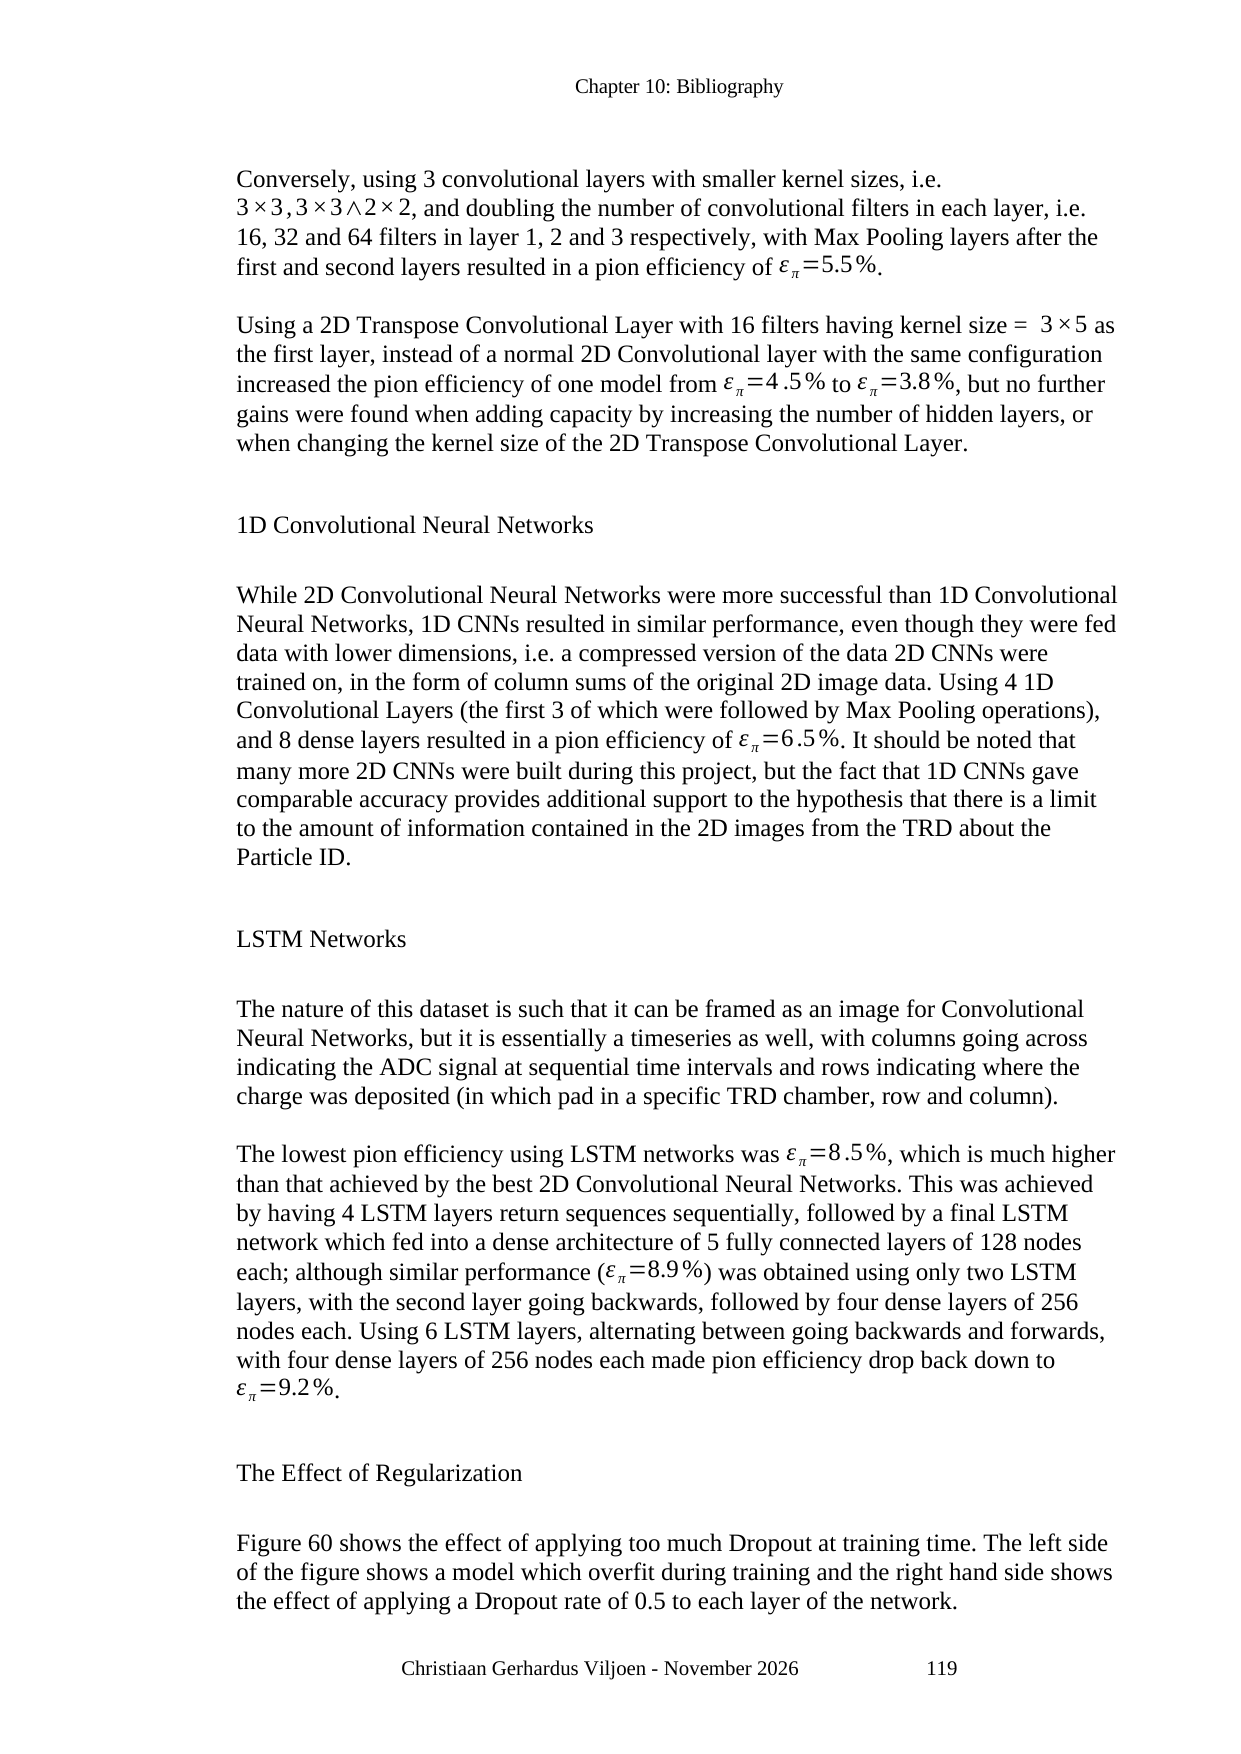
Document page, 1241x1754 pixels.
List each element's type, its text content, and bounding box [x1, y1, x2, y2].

subtitle 1D Convolutional Neural Networks [236, 511, 1122, 539]
text While 2D Convolutional Neural Networks were more successful than 1D Convolutional Neural Networks, 1D CNNs resulted in similar performance, even though they were fed data with lower dimensions, i.e. a compressed version of the data 2D CNNs were trained on, in the form of column sums of the original 2D image data. Using 4 1D Convolutional Layers (the first 3 of which were followed by Max Pooling operations), and 8 dense layers resulted in a pion efficiency of . It should be noted that many more 2D CNNs were built during this project, but the fact that 1D CNNs gave comparable accuracy provides additional support to the hypothesis that there is a limit to the amount of information contained in the 2D images from the TRD about the Particle ID. [236, 581, 1122, 871]
subtitle LSTM Networks [236, 924, 1122, 953]
text The lowest pion efficiency using LSTM networks was , which is much higher than that achieved by the best 2D Convolutional Neural Networks. This was achieved by having 4 LSTM layers return sequences sequentially, followed by a final LSTM network which fed into a dense architecture of 5 fully connected layers of 128 nodes each; although similar performance () was obtained using only two LSTM layers, with the second layer going backwards, followed by four dense layers of 256 nodes each. Using 6 LSTM layers, alternating between going backwards and forwards, with four dense layers of 256 nodes each made pion efficiency drop back down to . [236, 1138, 1122, 1405]
text Conversely, using 3 convolutional layers with smaller kernel sizes, i.e. , and doubling the number of convolutional filters in each layer, i.e. 16, 32 and 64 filters in layer 1, 2 and 3 respectively, with Max Pooling layers after the first and second layers resulted in a pion efficiency of . [236, 164, 1122, 282]
text Using a 2D Transpose Convolutional Layer with 16 filters having kernel size = as the first layer, instead of a normal 2D Convolutional layer with the same configuration increased the pion efficiency of one model from to , but no further gains were found when adding capacity by increasing the number of hidden layers, or when changing the kernel size of the 2D Transpose Convolutional Layer. [236, 311, 1122, 457]
subtitle The Effect of Regularization [236, 1458, 1122, 1487]
text The nature of this dataset is such that it can be framed as an image for Convolutional Neural Networks, but it is essentially a timeseries as well, with columns going across indicating the ADC signal at sequential time intervals and rows indicating where the charge was deposited (in which pad in a specific TRD chamber, row and column). [236, 994, 1122, 1109]
